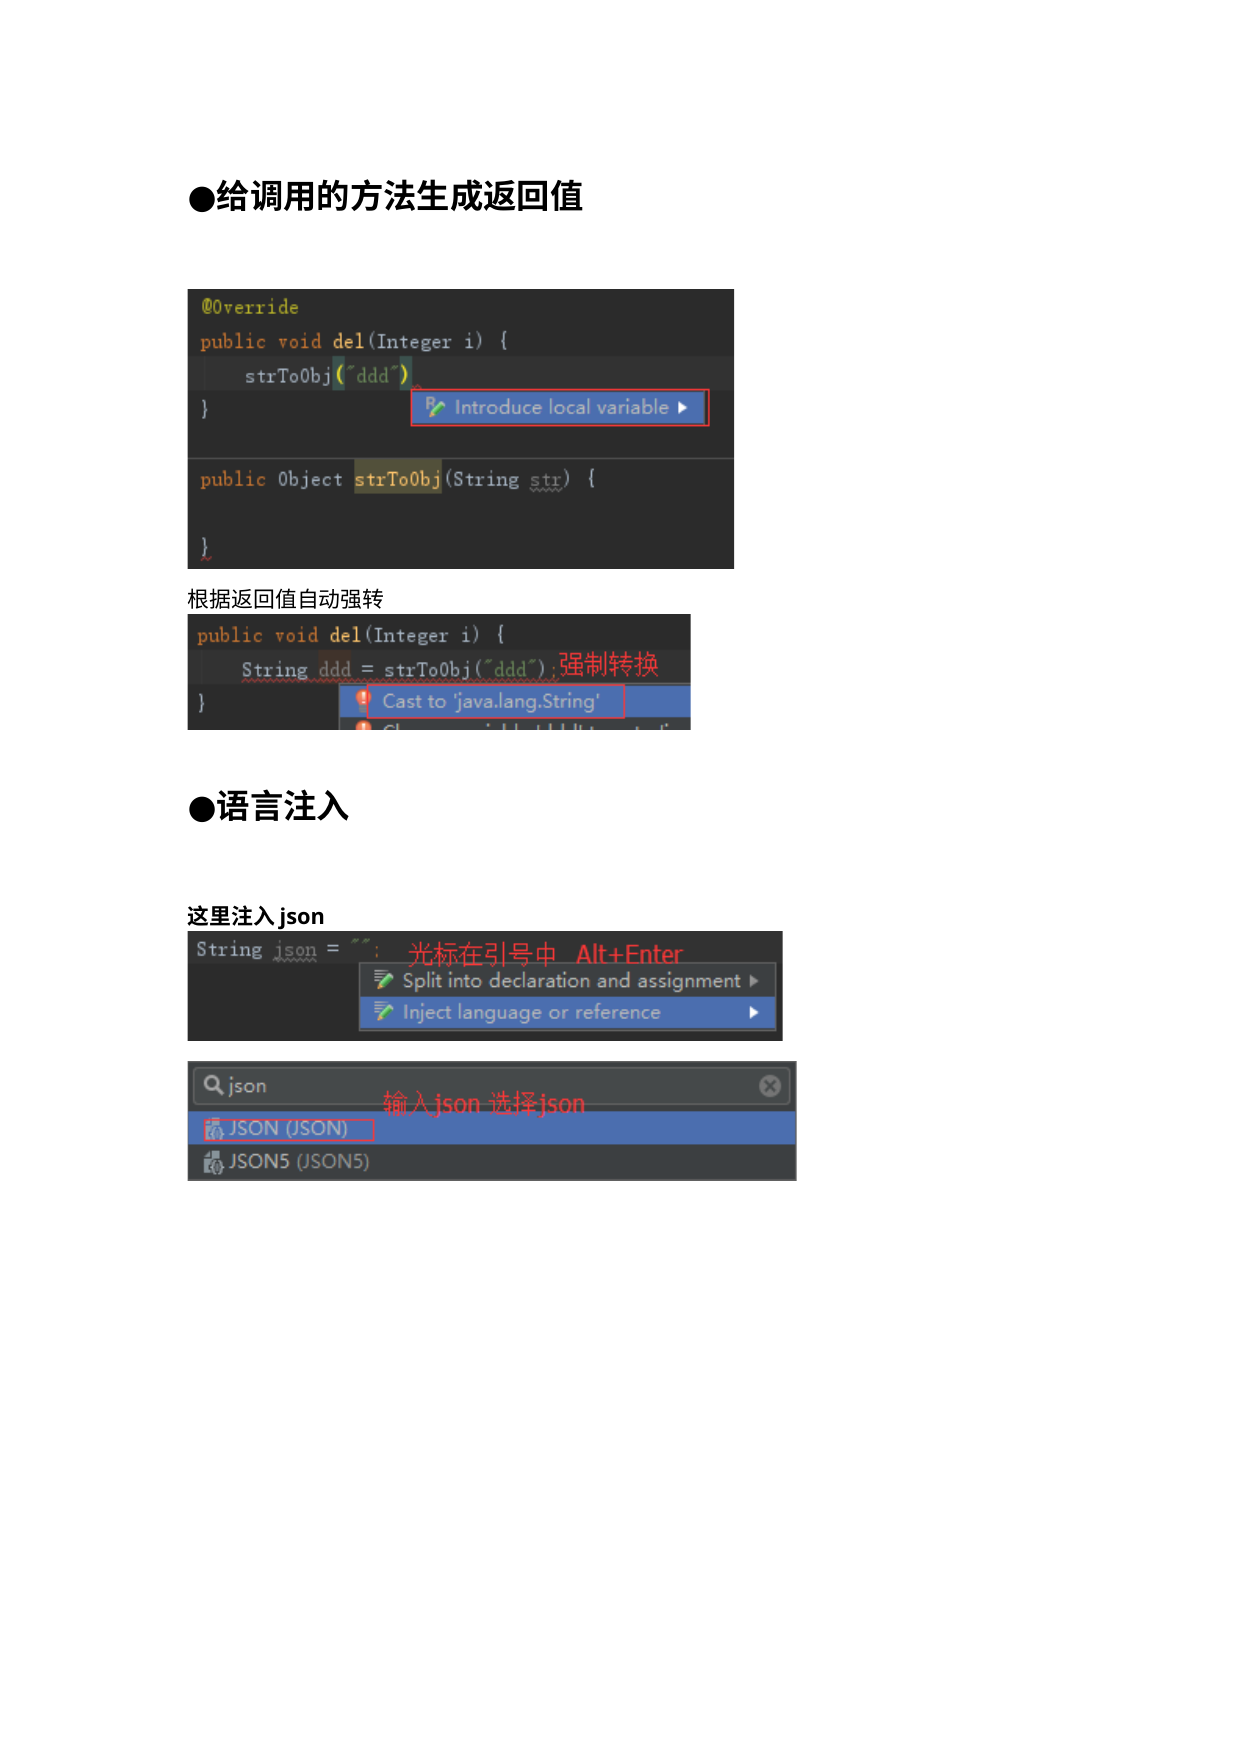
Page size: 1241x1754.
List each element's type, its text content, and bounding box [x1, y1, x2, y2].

subtitle ●给调用的方法生成返回值 [187, 162, 1053, 227]
picture [187, 1061, 797, 1181]
picture [187, 931, 783, 1041]
text 这里注入json [187, 899, 1053, 931]
subtitle ●语言注入 [187, 771, 1053, 836]
text 根据返回值自动强转 [187, 582, 1053, 614]
picture [187, 289, 735, 569]
picture [187, 614, 691, 730]
